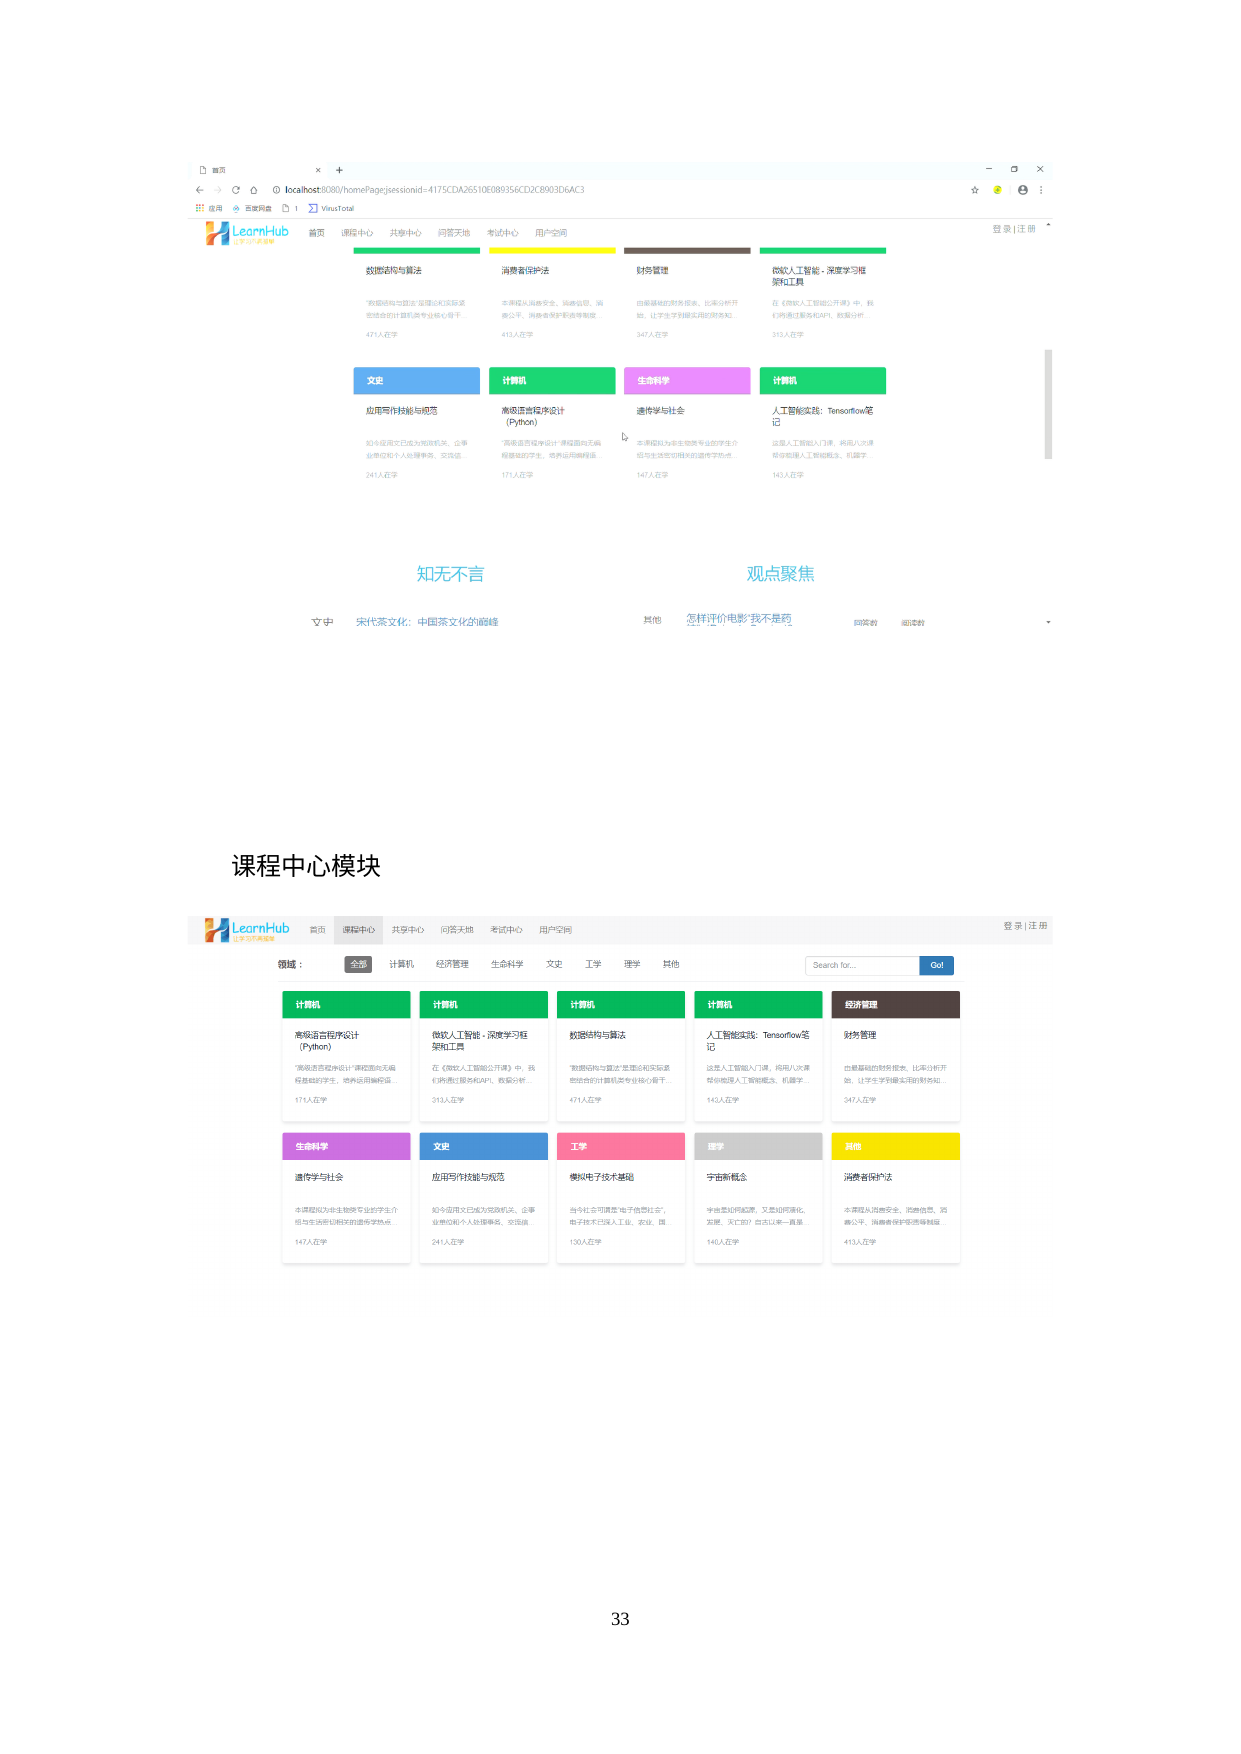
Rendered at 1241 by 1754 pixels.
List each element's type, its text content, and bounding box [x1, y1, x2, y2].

text 课程中心模块 [187, 832, 1053, 897]
picture [187, 162, 1053, 626]
picture [187, 916, 1053, 1317]
